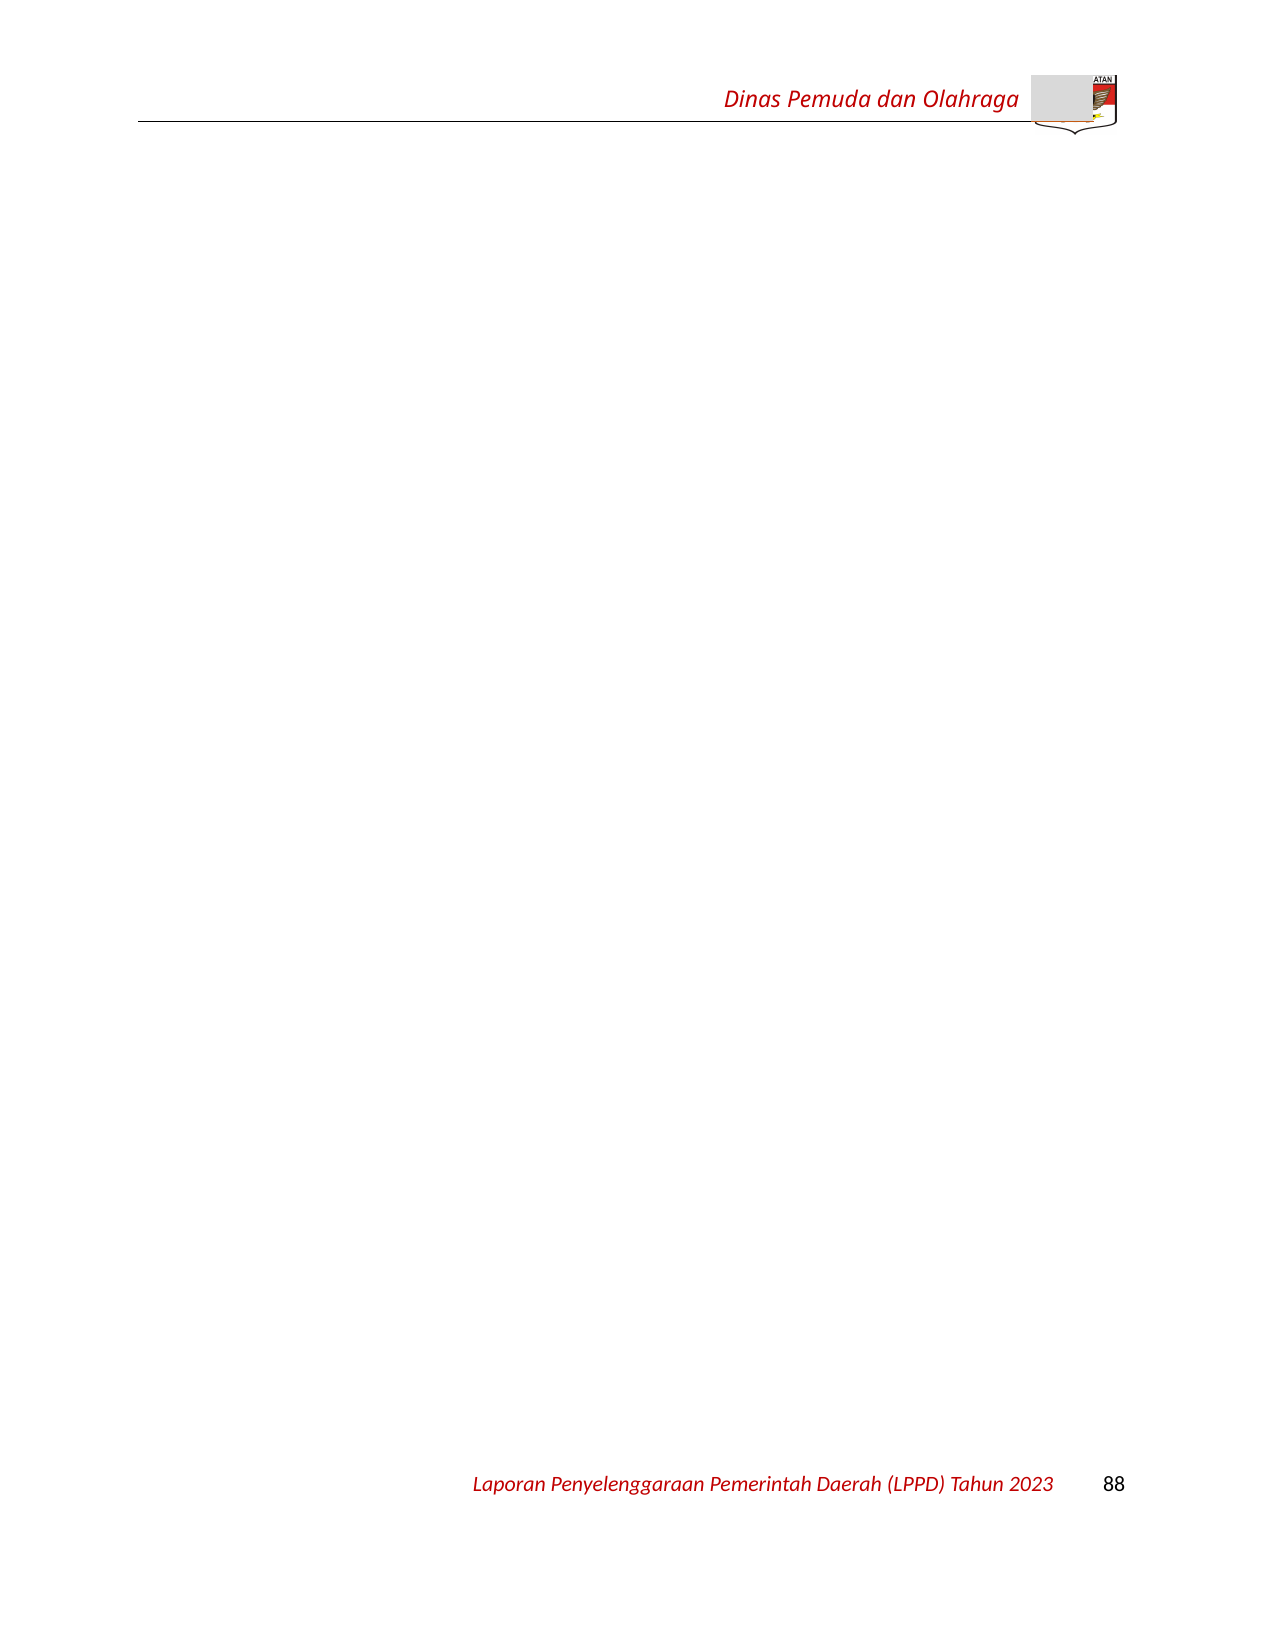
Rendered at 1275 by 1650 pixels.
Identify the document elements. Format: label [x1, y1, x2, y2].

picture [1034, 75, 1117, 135]
